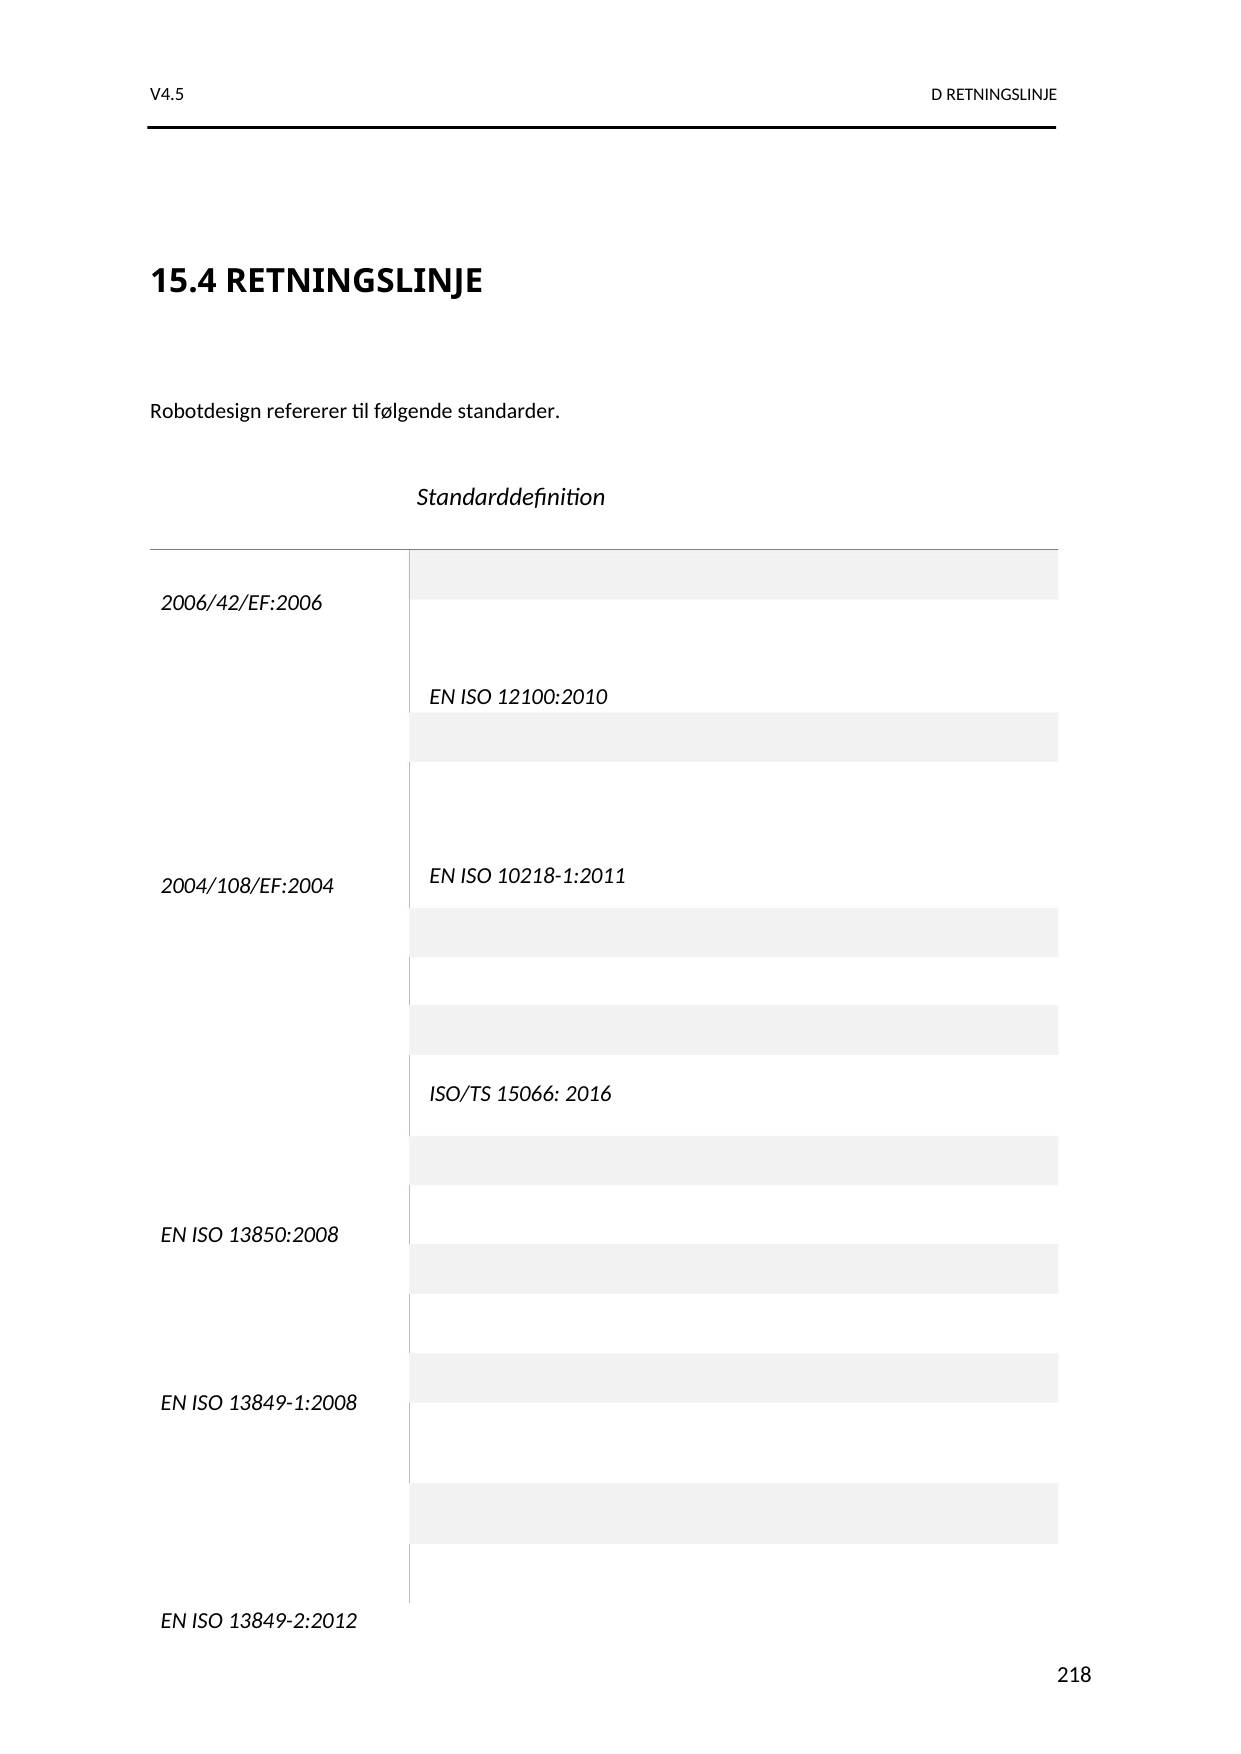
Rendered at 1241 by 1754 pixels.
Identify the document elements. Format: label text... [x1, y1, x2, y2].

text EN ISO 10218-1:2011 [429, 861, 1092, 889]
text 2006/42/EF:2006 [160, 588, 369, 617]
text EN ISO 12100:2010 [429, 682, 1092, 710]
text ISO/TS 15066: 2016 [429, 1079, 1092, 1107]
text V4.5 D RETNINGSLINJE [150, 83, 1092, 106]
text EN ISO 13850:2008 [160, 1221, 369, 1248]
text EN ISO 13849-1:2008 [160, 1388, 369, 1417]
text Standarddefinition [160, 481, 1092, 512]
text EN ISO 13849-2:2012 [160, 1606, 369, 1634]
subtitle RETNINGSLINJE [150, 256, 1092, 302]
text 2004/108/EF:2004 [160, 872, 369, 900]
picture [150, 549, 1059, 1603]
text Robotdesign refererer til følgende standarder. [150, 398, 1092, 424]
